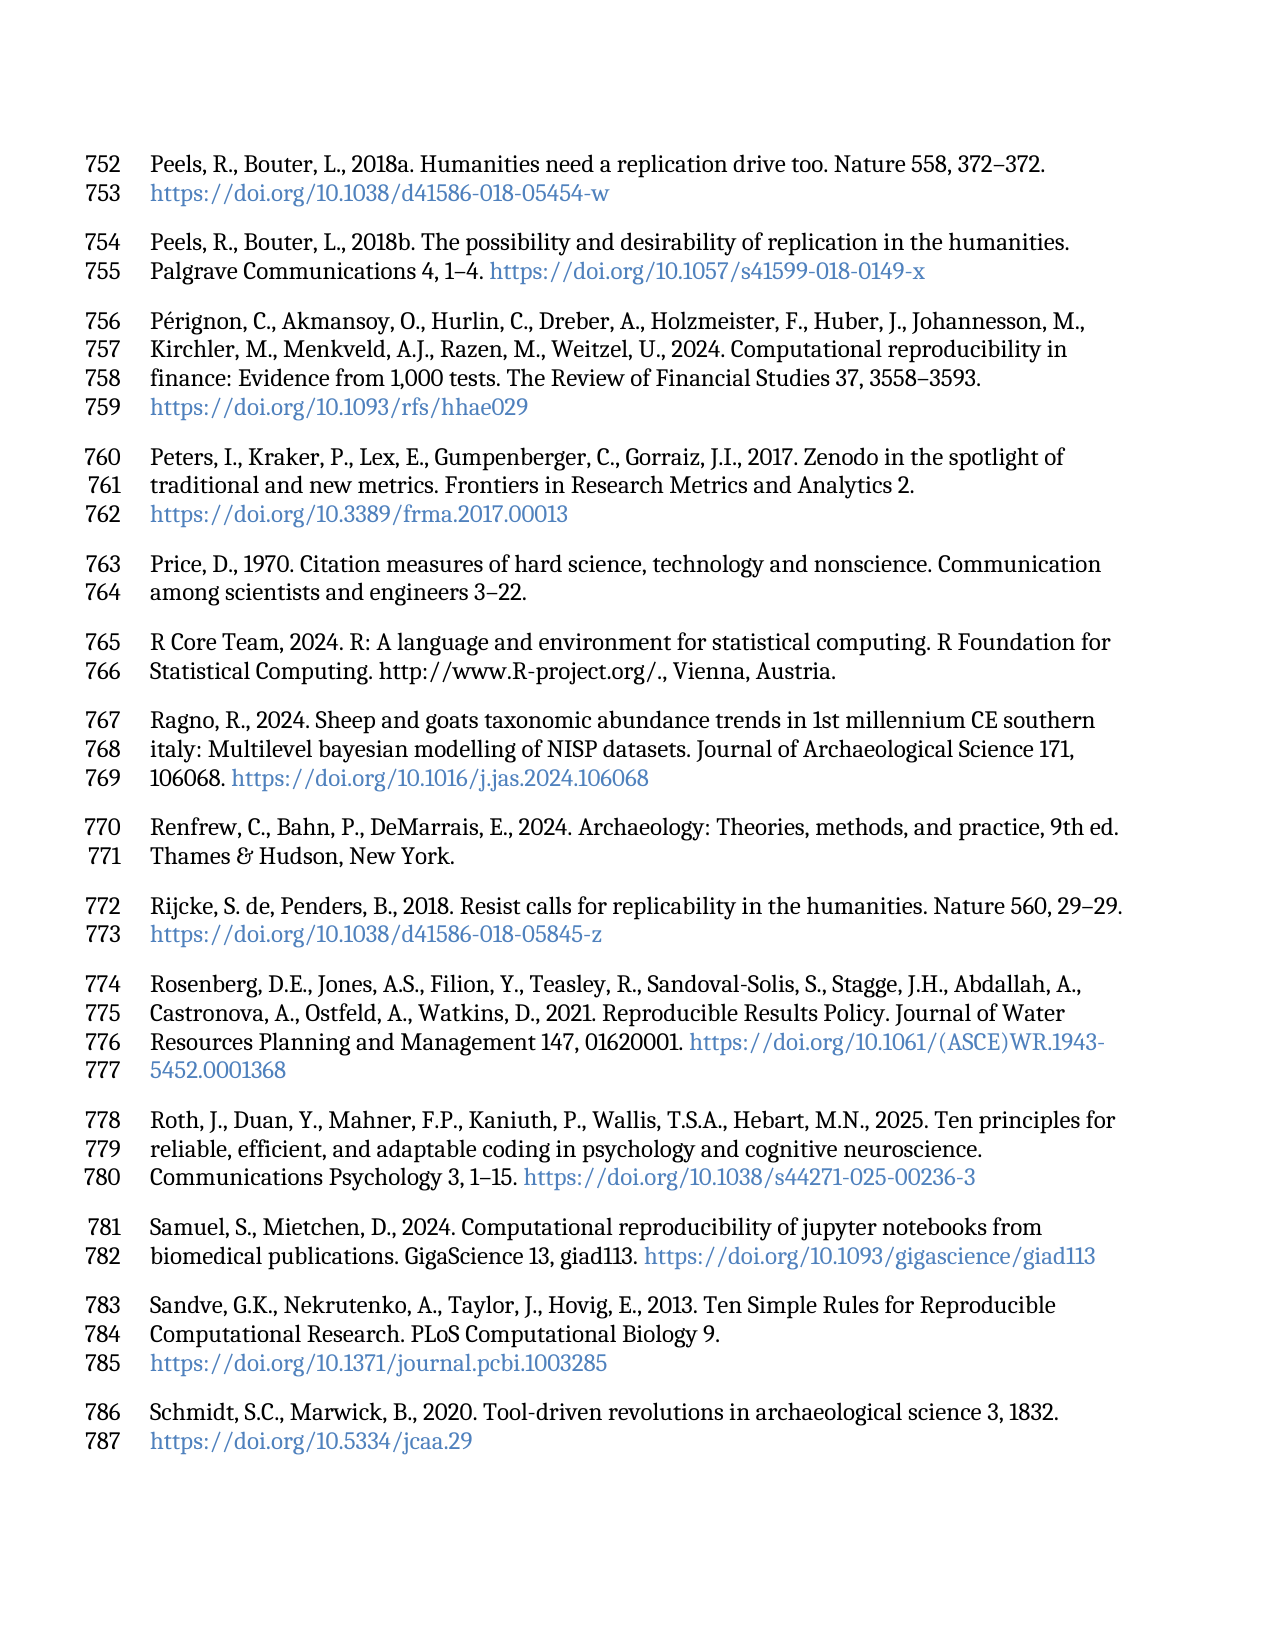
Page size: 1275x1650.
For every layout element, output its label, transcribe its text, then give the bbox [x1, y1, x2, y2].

text Rijcke, S. de, Penders, B., 2018. Resist calls for replicability in the humanities. Nature 560, 29–29. https://doi.org/10.1038/d41586-018-05845-z [150, 892, 1125, 949]
text Schmidt, S.C., Marwick, B., 2020. Tool-driven revolutions in archaeological science 3, 1832. https://doi.org/10.5334/jcaa.29 [150, 1398, 1125, 1456]
text Pérignon, C., Akmansoy, O., Hurlin, C., Dreber, A., Holzmeister, F., Huber, J., Johannesson, M., Kirchler, M., Menkveld, A.J., Razen, M., Weitzel, U., 2024. Computational reproducibility in finance: Evidence from 1,000 tests. The Review of Financial Studies 37, 3558–3593. https://doi.org/10.1093/rfs/hhae029 [150, 307, 1125, 422]
text Rosenberg, D.E., Jones, A.S., Filion, Y., Teasley, R., Sandoval-Solis, S., Stagge, J.H., Abdallah, A., Castronova, A., Ostfeld, A., Watkins, D., 2021. Reproducible Results Policy. Journal of Water Resources Planning and Management 147, 01620001. https://doi.org/10.1061/(ASCE)WR.1943-5452.0001368 [150, 970, 1125, 1085]
text Peels, R., Bouter, L., 2018b. The possibility and desirability of replication in the humanities. Palgrave Communications 4, 1–4. https://doi.org/10.1057/s41599-018-0149-x [150, 228, 1125, 286]
text Peters, I., Kraker, P., Lex, E., Gumpenberger, C., Gorraiz, J.I., 2017. Zenodo in the spotlight of traditional and new metrics. Frontiers in Research Metrics and Analytics 2. https://doi.org/10.3389/frma.2017.00013 [150, 442, 1125, 529]
text Roth, J., Duan, Y., Mahner, F.P., Kaniuth, P., Wallis, T.S.A., Hebart, M.N., 2025. Ten principles for reliable, efficient, and adaptable coding in psychology and cognitive neuroscience. Communications Psychology 3, 1–15. https://doi.org/10.1038/s44271-025-00236-3 [150, 1106, 1125, 1192]
text Peels, R., Bouter, L., 2018a. Humanities need a replication drive too. Nature 558, 372–372. https://doi.org/10.1038/d41586-018-05454-w [150, 150, 1125, 207]
text Samuel, S., Mietchen, D., 2024. Computational reproducibility of jupyter notebooks from biomedical publications. GigaScience 13, giad113. https://doi.org/10.1093/gigascience/giad113 [150, 1213, 1125, 1270]
text Price, D., 1970. Citation measures of hard science, technology and nonscience. Communication among scientists and engineers 3–22. [150, 549, 1125, 607]
text R Core Team, 2024. R: A language and environment for statistical computing. R Foundation for Statistical Computing. http://www.R-project.org/., Vienna, Austria. [150, 628, 1125, 685]
text Ragno, R., 2024. Sheep and goats taxonomic abundance trends in 1st millennium CE southern italy: Multilevel bayesian modelling of NISP datasets. Journal of Archaeological Science 171, 106068. https://doi.org/10.1016/j.jas.2024.106068 [150, 706, 1125, 792]
text Sandve, G.K., Nekrutenko, A., Taylor, J., Hovig, E., 2013. Ten Simple Rules for Reproducible Computational Research. PLoS Computational Biology 9. https://doi.org/10.1371/journal.pcbi.1003285 [150, 1291, 1125, 1377]
text Renfrew, C., Bahn, P., DeMarrais, E., 2024. Archaeology: Theories, methods, and practice, 9th ed. Thames & Hudson, New York. [150, 813, 1125, 871]
